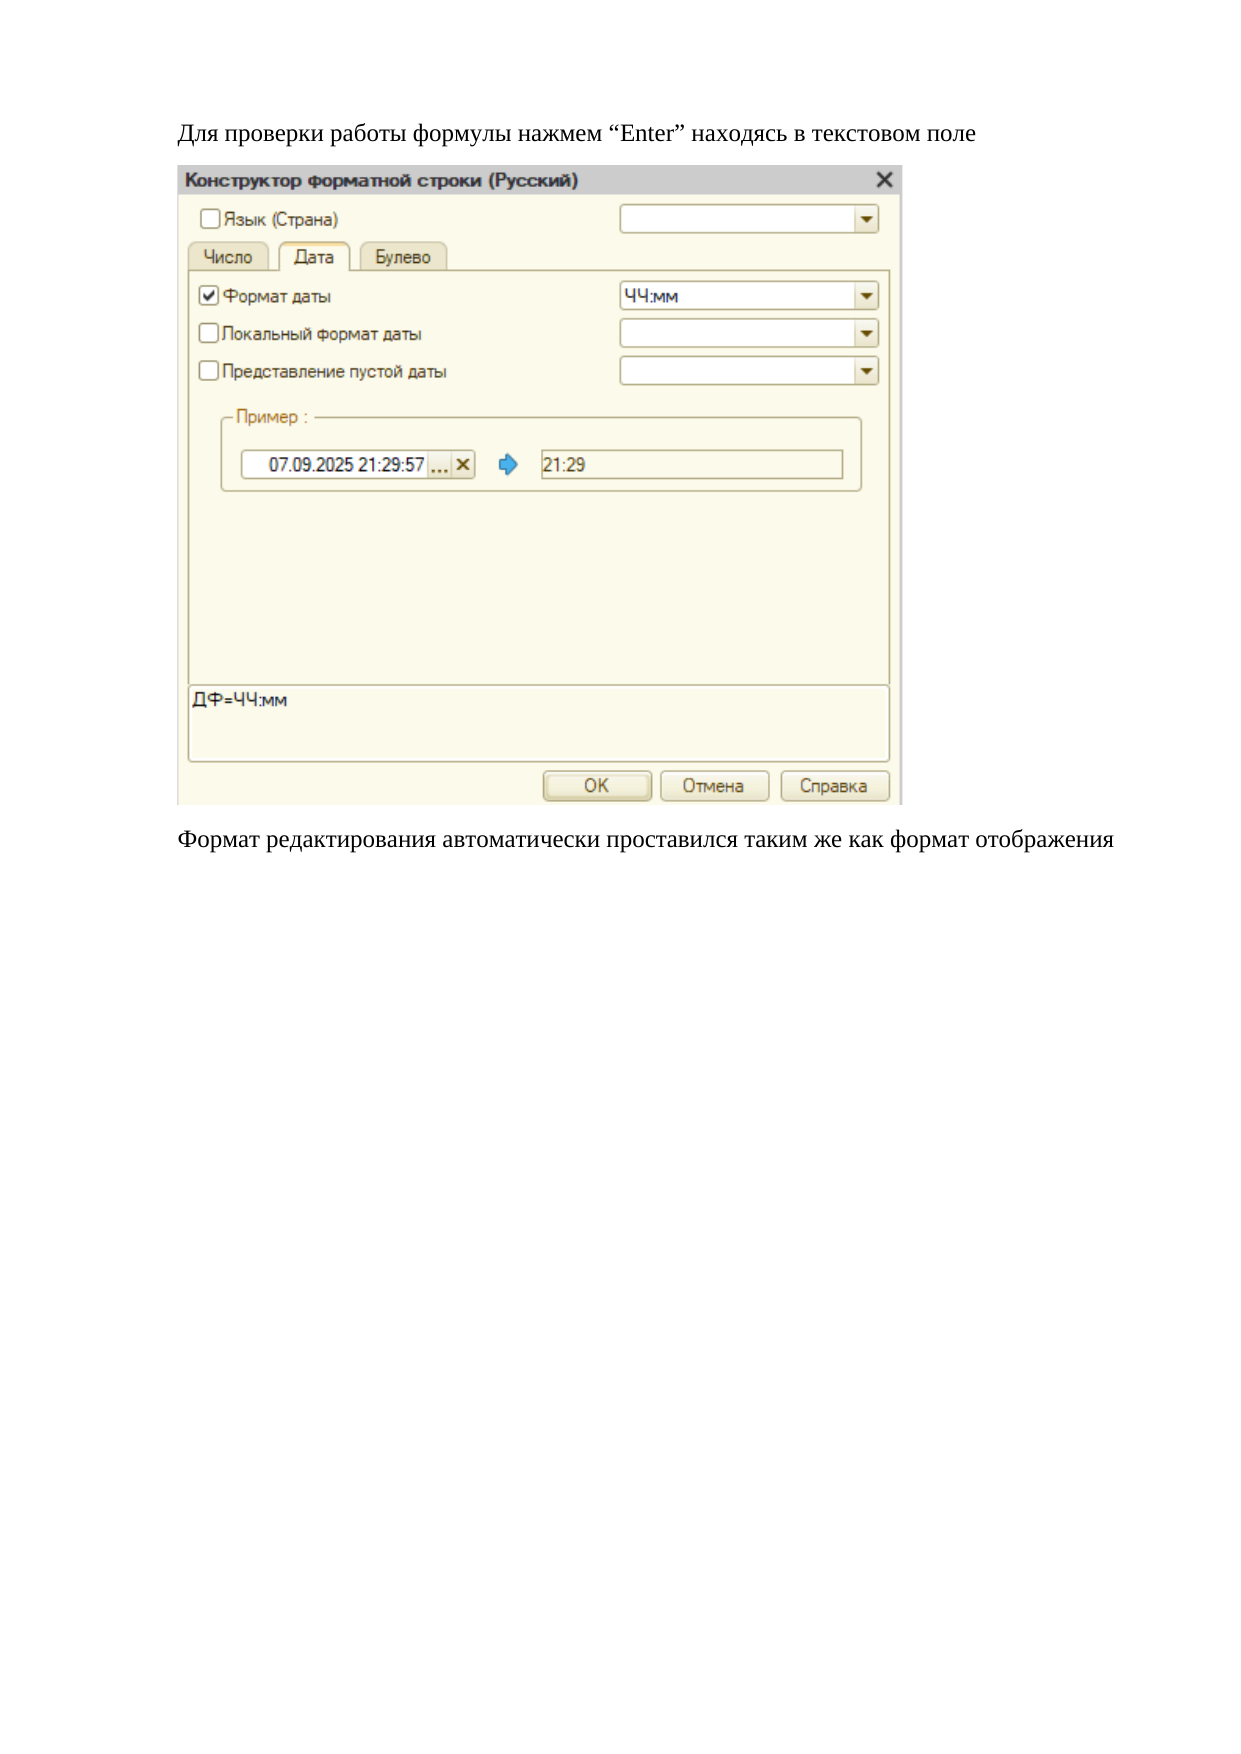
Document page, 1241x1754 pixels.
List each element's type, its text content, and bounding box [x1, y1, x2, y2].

picture [177, 165, 903, 805]
text Формат редактирования автоматически проставился таким же как формат отображения [177, 824, 1152, 853]
text Для проверки работы формулы нажмем “Enter” находясь в текстовом поле [177, 118, 1152, 147]
